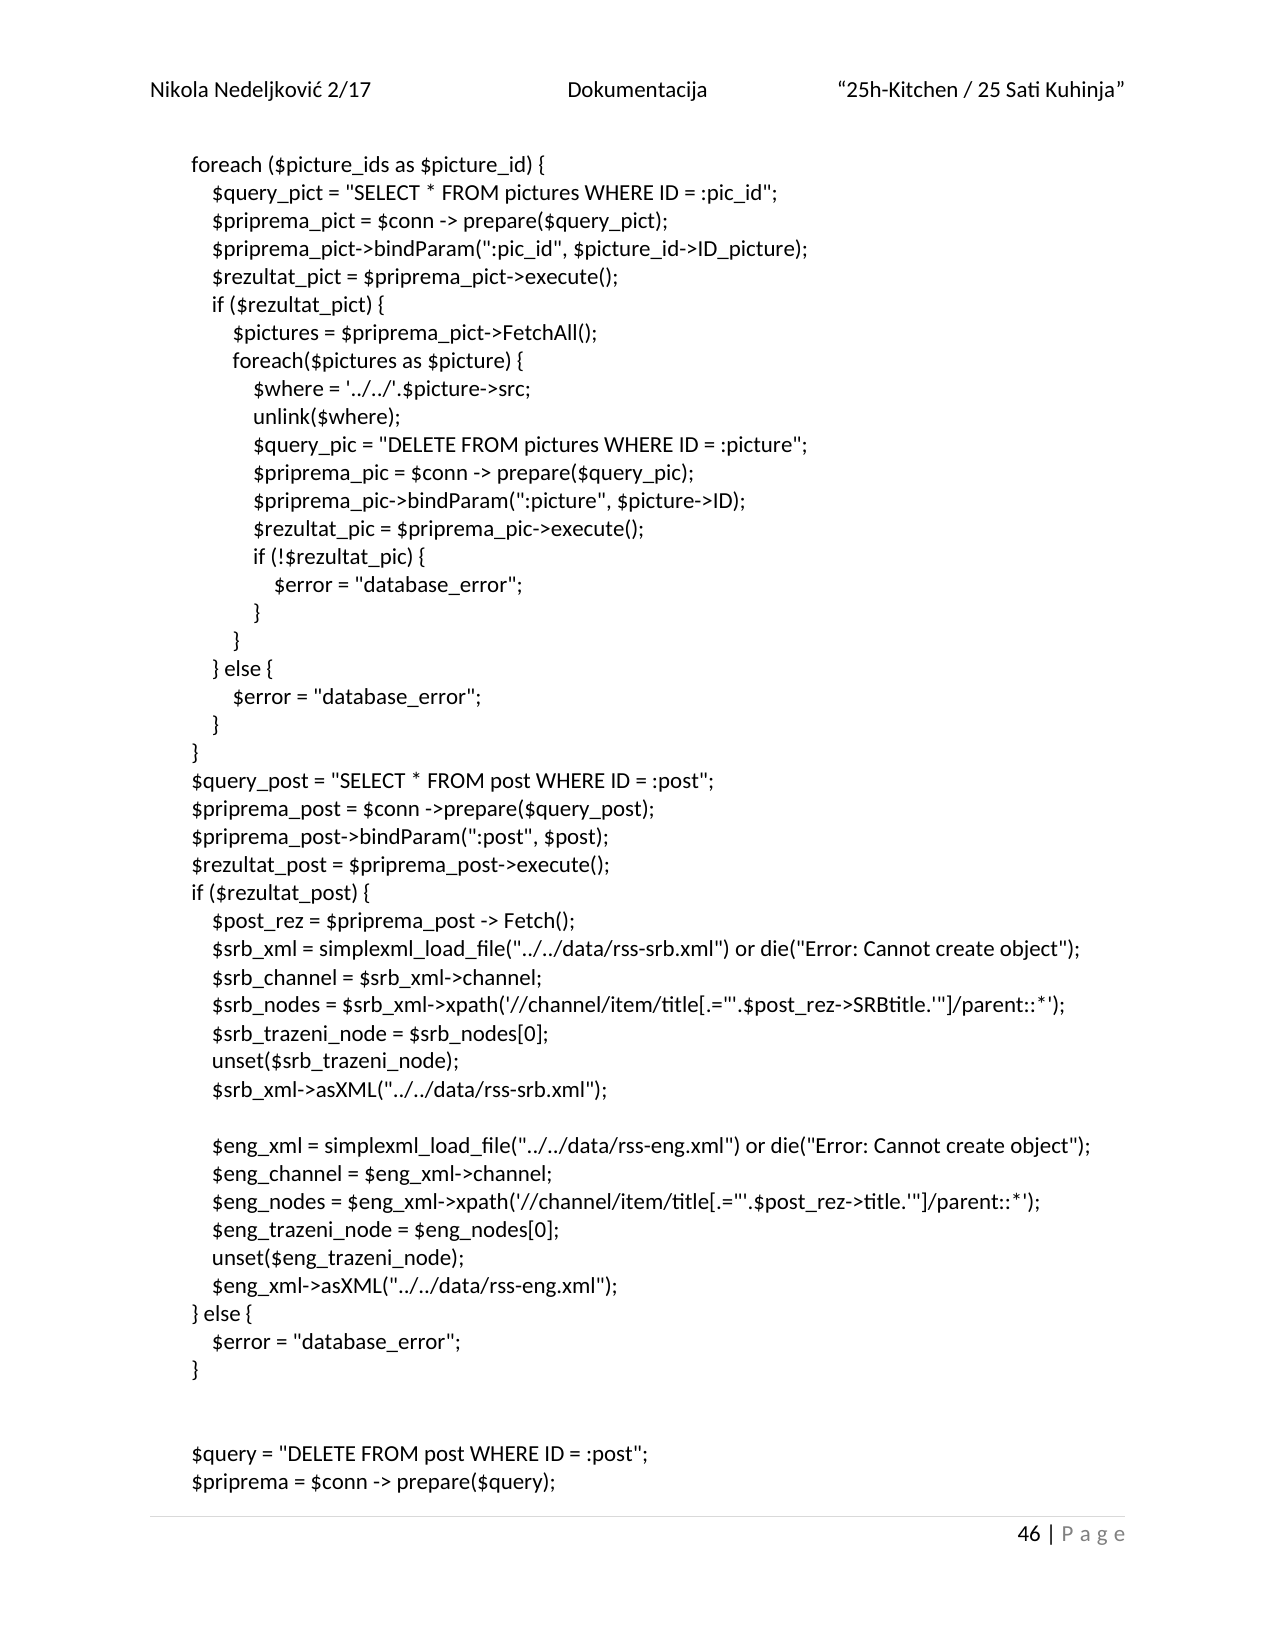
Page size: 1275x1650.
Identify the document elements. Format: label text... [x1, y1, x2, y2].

text $srb_xml = simplexml_load_file("../../data/rss-srb.xml") or die("Error: Cannot create object"); [150, 934, 1125, 963]
text $query_pic = "DELETE FROM pictures WHERE ID = :picture"; [150, 430, 1125, 458]
text $rezultat_pict = $priprema_pict->execute(); [150, 262, 1125, 290]
text $error = "database_error"; [150, 570, 1125, 598]
text $post_rez = $priprema_post -> Fetch(); [150, 907, 1125, 934]
text $priprema_pict->bindParam(":pic_id", $picture_id->ID_picture); [150, 234, 1125, 262]
text $error = "database_error"; [150, 682, 1125, 710]
text $priprema_pict = $conn -> prepare($query_pict); [150, 206, 1125, 234]
text $priprema = $conn -> prepare($query); [150, 1467, 1125, 1495]
text $rezultat_post = $priprema_post->execute(); [150, 851, 1125, 878]
text $eng_nodes = $eng_xml->xpath('//channel/item/title[.="'.$post_rez->title.'"]/parent::*'); [150, 1187, 1125, 1215]
text $rezultat_pic = $priprema_pic->execute(); [150, 514, 1125, 542]
text unset($eng_trazeni_node); [150, 1243, 1125, 1271]
text $eng_xml->asXML("../../data/rss-eng.xml"); [150, 1271, 1125, 1299]
text $query_pict = "SELECT * FROM pictures WHERE ID = :pic_id"; [150, 178, 1125, 206]
text $srb_nodes = $srb_xml->xpath('//channel/item/title[.="'.$post_rez->SRBtitle.'"]/parent::*'); [150, 991, 1125, 1019]
text $srb_channel = $srb_xml->channel; [150, 963, 1125, 991]
text $query_post = "SELECT * FROM post WHERE ID = :post"; [150, 766, 1125, 794]
text $eng_trazeni_node = $eng_nodes[0]; [150, 1215, 1125, 1243]
text $eng_channel = $eng_xml->channel; [150, 1159, 1125, 1187]
text foreach($pictures as $picture) { [150, 346, 1125, 374]
text foreach ($picture_ids as $picture_id) { [150, 150, 1125, 178]
text $priprema_post = $conn ->prepare($query_post); [150, 794, 1125, 822]
text $pictures = $priprema_pict->FetchAll(); [150, 318, 1125, 346]
text } else { [150, 654, 1125, 682]
text } [150, 1355, 1125, 1383]
text if ($rezultat_pict) { [150, 290, 1125, 318]
text $query = "DELETE FROM post WHERE ID = :post"; [150, 1439, 1125, 1467]
text if ($rezultat_post) { [150, 878, 1125, 907]
text } else { [150, 1299, 1125, 1327]
text $priprema_pic->bindParam(":picture", $picture->ID); [150, 486, 1125, 514]
text $eng_xml = simplexml_load_file("../../data/rss-eng.xml") or die("Error: Cannot create object"); [150, 1131, 1125, 1159]
text } [150, 710, 1125, 738]
text } [150, 626, 1125, 654]
text } [150, 598, 1125, 626]
text $priprema_post->bindParam(":post", $post); [150, 822, 1125, 851]
text $srb_trazeni_node = $srb_nodes[0]; [150, 1019, 1125, 1047]
text } [150, 738, 1125, 766]
text unlink($where); [150, 402, 1125, 430]
text $srb_xml->asXML("../../data/rss-srb.xml"); [150, 1075, 1125, 1103]
text $where = '../../'.$picture->src; [150, 374, 1125, 402]
text $priprema_pic = $conn -> prepare($query_pic); [150, 458, 1125, 486]
text $error = "database_error"; [150, 1327, 1125, 1355]
text if (!$rezultat_pic) { [150, 542, 1125, 570]
text unset($srb_trazeni_node); [150, 1047, 1125, 1075]
